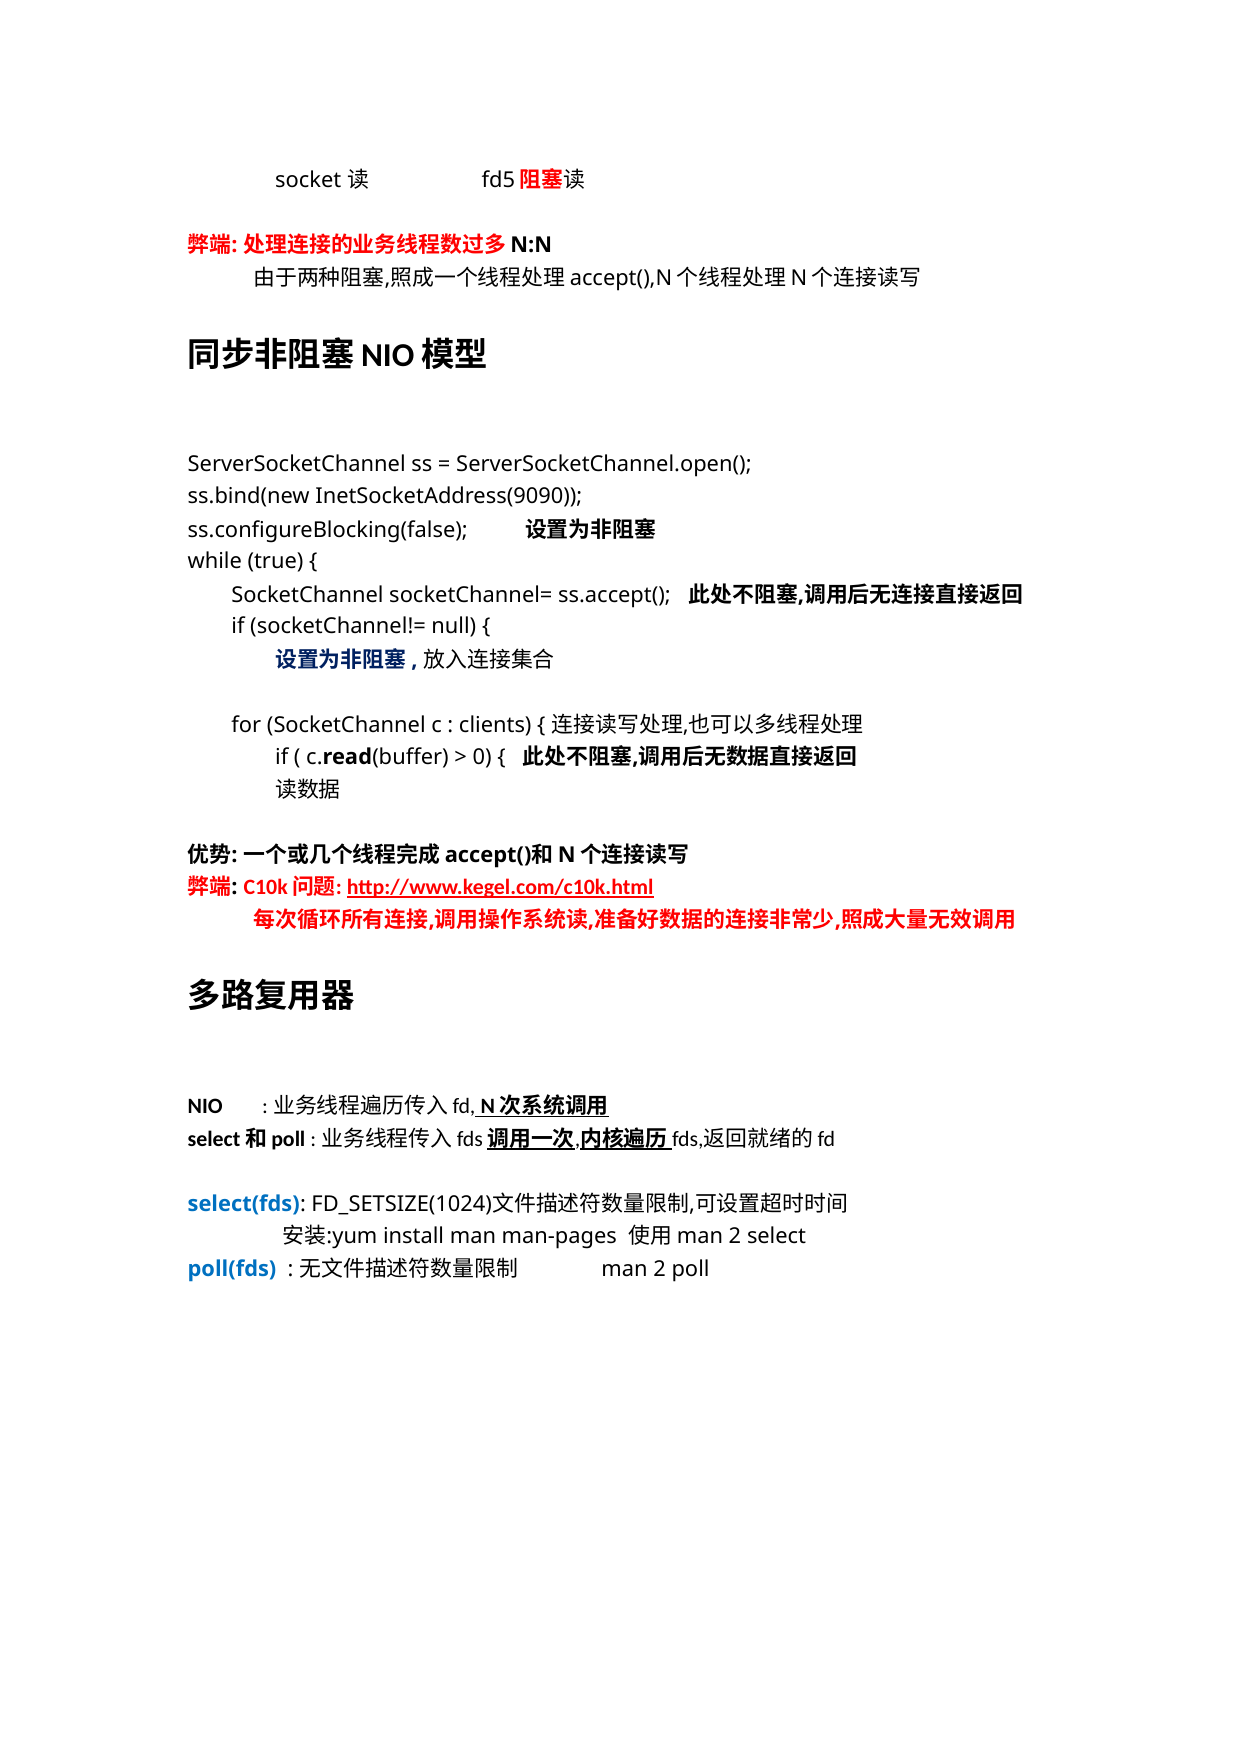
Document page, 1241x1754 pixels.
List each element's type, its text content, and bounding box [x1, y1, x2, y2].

text 由于两种阻塞,照成一个线程处理accept(),N个线程处理N个连接读写 [187, 259, 1053, 292]
text 优势: 一个或几个线程完成accept()和N个连接读写 [187, 836, 1053, 869]
text 设置为非阻塞 , 放入连接集合 [231, 641, 1053, 674]
text ServerSocketChannel ss = ServerSocketChannel.open(); [187, 446, 1053, 479]
text poll(fds) : 无文件描述符数量限制 man 2 poll [187, 1251, 1053, 1283]
text 读数据 [187, 771, 1053, 804]
text 弊端: C10k问题: http://www.kegel.com/c10k.html [187, 869, 1053, 901]
text SocketChannel socketChannel= ss.accept(); 此处不阻塞,调用后无连接直接返回 [187, 576, 1053, 609]
text for (SocketChannel c : clients) { 连接读写处理,也可以多线程处理 [187, 706, 1053, 739]
text ss.configureBlocking(false); 设置为非阻塞 [187, 511, 1053, 544]
text ss.bind(new InetSocketAddress(9090)); [187, 479, 1053, 511]
text 安装:yum install man man-pages 使用man 2 select [187, 1218, 1053, 1251]
text while (true) { [187, 544, 1053, 576]
text 弊端: 处理连接的业务线程数过多N:N [187, 227, 1053, 259]
text NIO : 业务线程遍历传入fd, N次系统调用 [187, 1088, 1053, 1121]
text select和poll : 业务线程传入fds调用一次,内核遍历fds,返回就绪的fd [187, 1121, 1053, 1153]
text select(fds): FD_SETSIZE(1024)文件描述符数量限制,可设置超时时间 [187, 1186, 1053, 1218]
text 每次循环所有连接,调用操作系统读,准备好数据的连接非常少,照成大量无效调用 [187, 901, 1053, 934]
text if ( c.read(buffer) > 0) { 此处不阻塞,调用后无数据直接返回 [231, 739, 1053, 771]
subtitle 同步非阻塞NIO模型 [187, 319, 1053, 384]
text if (socketChannel!= null) { [187, 609, 1053, 641]
subtitle 多路复用器 [187, 961, 1053, 1026]
text socket 读 fd5阻塞读 [187, 162, 1053, 194]
